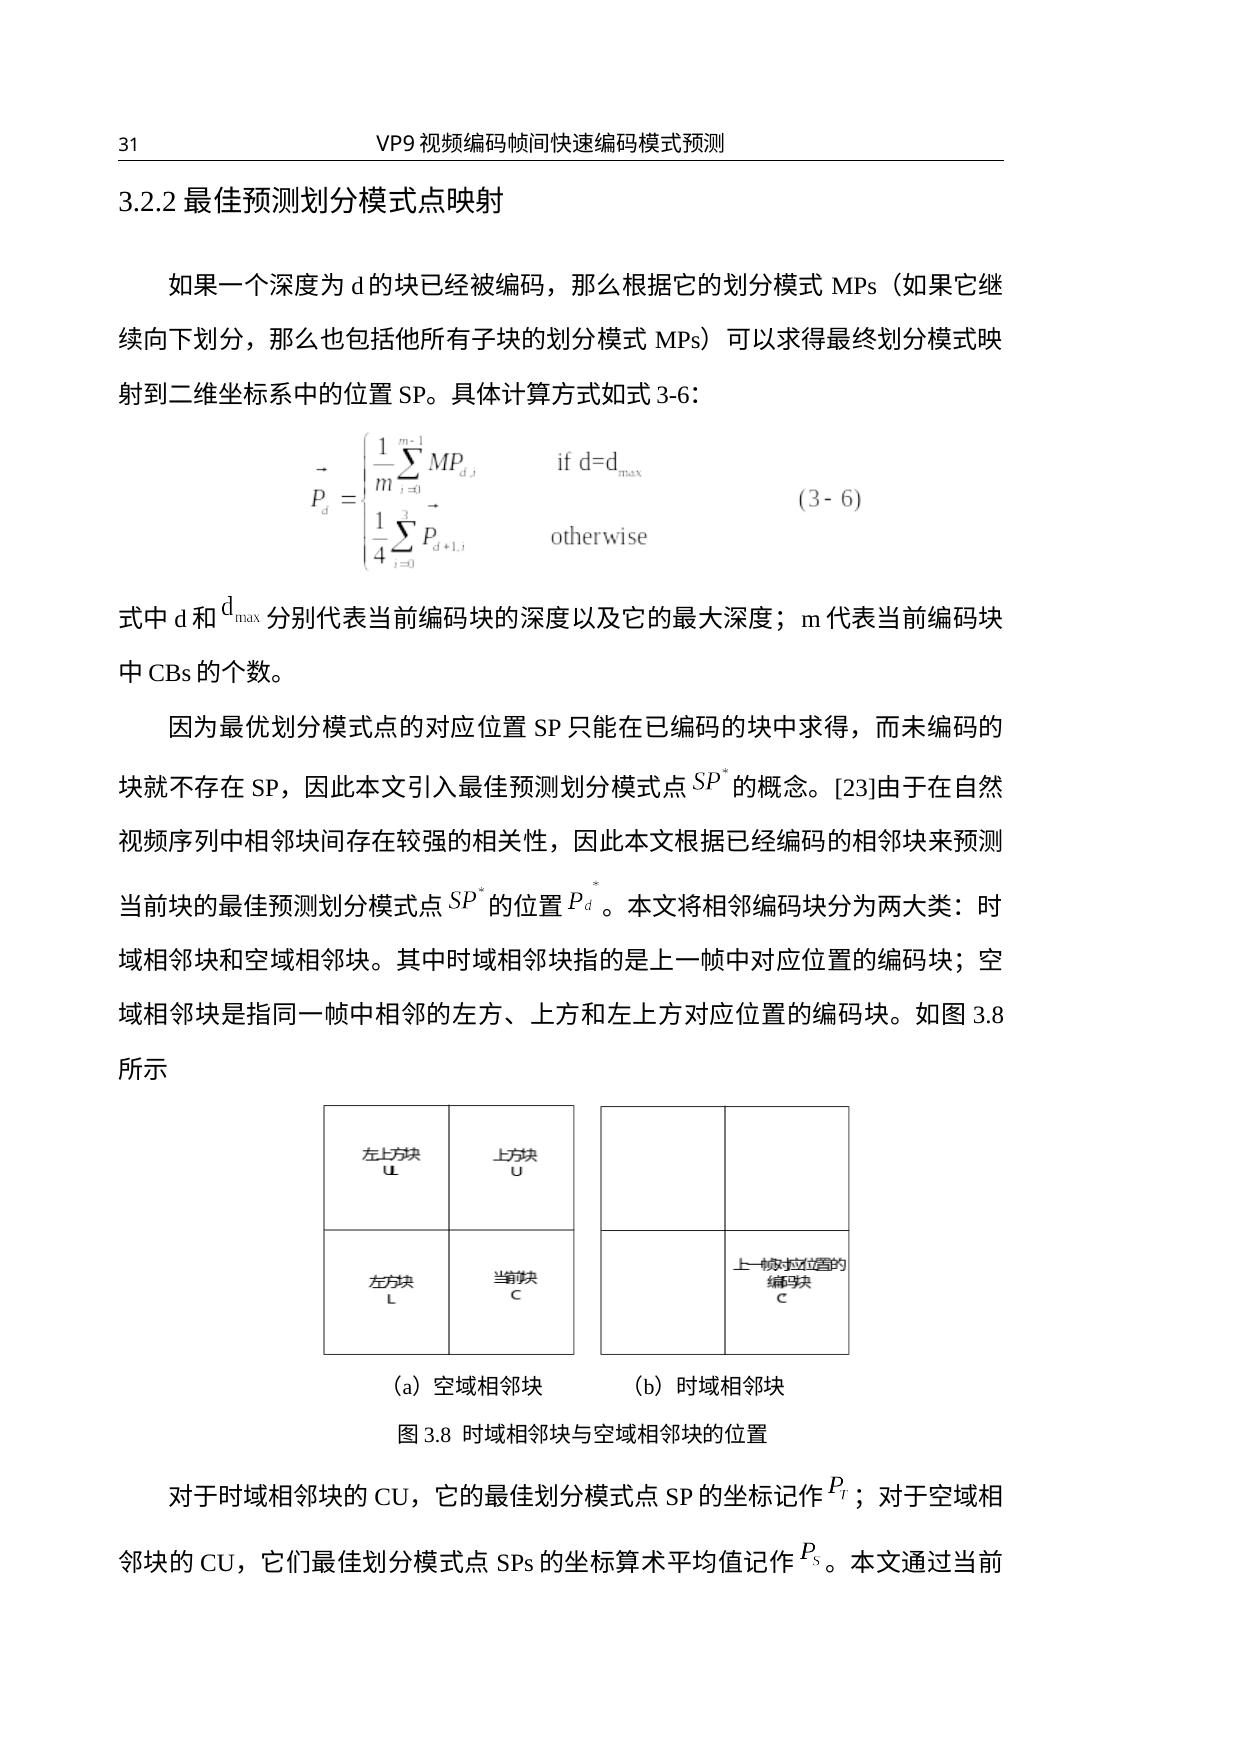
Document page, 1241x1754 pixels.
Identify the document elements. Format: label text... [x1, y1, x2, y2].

text 式中d和分别代表当前编码块的深度以及它的最大深度；m代表当前编码块中CBs的个数。 [118, 588, 1004, 689]
text （a）空域相邻块 （b）时域相邻块 [118, 1369, 1004, 1401]
text 对于时域相邻块的CU，它的最佳划分模式点SP的坐标记作；对于空域相邻块的CU，它们最佳划分模式点SPs的坐标算术平均值记作。本文通过当前编码块最佳划分模式点的位置分别与它对应的和之间的归一化距离Dist来表示它们之间的关系， Dist的定义如式3-7： [118, 1464, 1004, 1578]
text 图3.8 时域相邻块与空域相邻块的位置 [118, 1417, 1004, 1448]
subtitle 3.2.2 最佳预测划分模式点映射 [118, 177, 1004, 219]
text 因为最优划分模式点的对应位置SP只能在已编码的块中求得，而未编码的块就不存在SP，因此本文引入最佳预测划分模式点的概念。[23]由于在自然视频序列中相邻块间存在较强的相关性，因此本文根据已经编码的相邻块来预测当前块的最佳预测划分模式点的位置。本文将相邻编码块分为两大类：时域相邻块和空域相邻块。其中时域相邻块指的是上一帧中对应位置的编码块；空域相邻块是指同一帧中相邻的左方、上方和左上方对应位置的编码块。如图3.8所示 [118, 707, 1004, 1085]
text 如果一个深度为d的块已经被编码，那么根据它的划分模式MPs（如果它继续向下划分，那么也包括他所有子块的划分模式MPs）可以求得最终划分模式映射到二维坐标系中的位置SP。具体计算方式如式3-6： [118, 266, 1004, 411]
